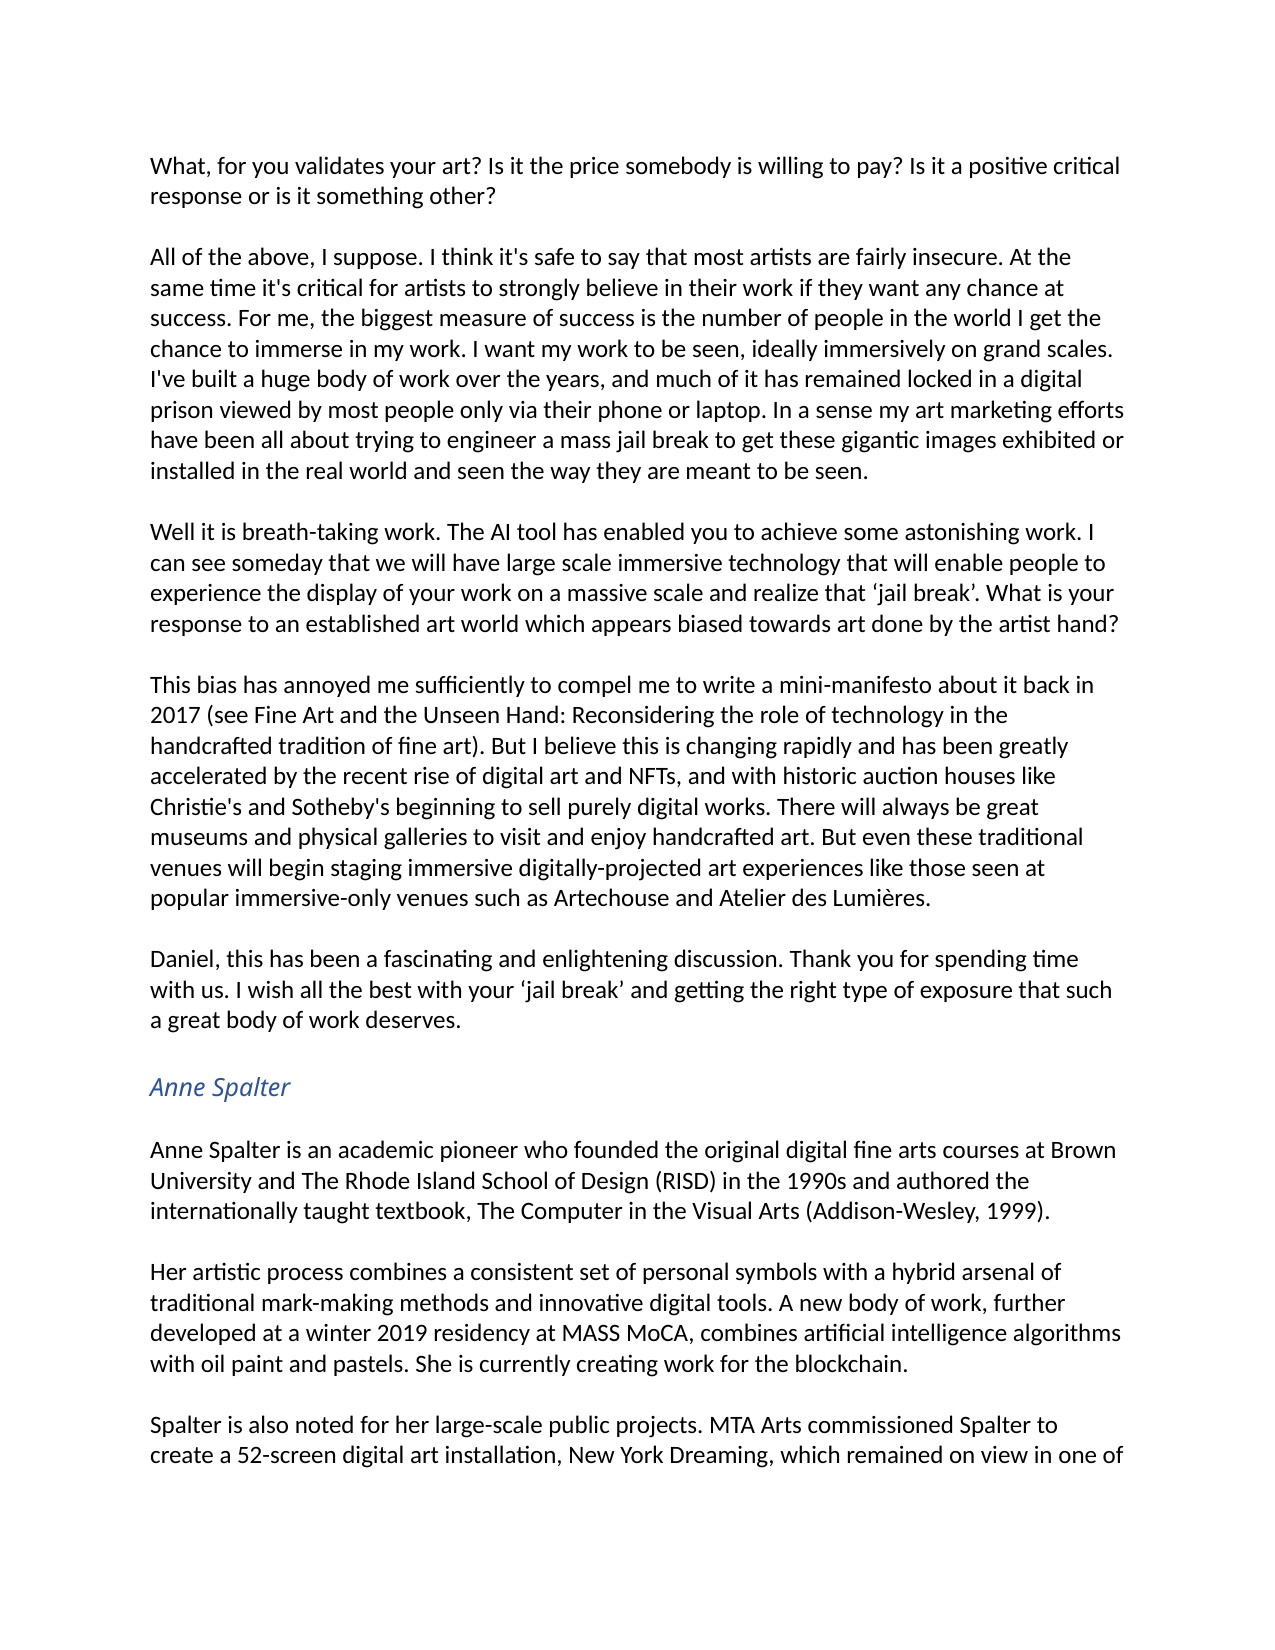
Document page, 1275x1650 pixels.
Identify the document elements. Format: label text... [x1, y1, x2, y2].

subtitle Anne Spalter [150, 1070, 1125, 1104]
text Her artistic process combines a consistent set of personal symbols with a hybrid arsenal of traditional mark-making methods and innovative digital tools. A new body of work, further developed at a winter 2019 residency at MASS MoCA, combines artificial intelligence algorithms with oil paint and pastels. She is currently creating work for the blockchain. [150, 1256, 1125, 1378]
text What, for you validates your art? Is it the price somebody is willing to pay? Is it a positive critical response or is it something other? [150, 150, 1125, 211]
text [150, 1409, 1125, 1470]
text Well it is breath-taking work. The AI tool has enabled you to achieve some astonishing work. I can see someday that we will have large scale immersive technology that will enable people to experience the display of your work on a massive scale and realize that ‘jail break’. What is your response to an established art world which appears biased towards art done by the artist hand? [150, 516, 1125, 638]
text All of the above, I suppose. I think it's safe to say that most artists are fairly insecure. At the same time it's critical for artists to strongly believe in their work if they want any chance at success. For me, the biggest measure of success is the number of people in the world I get the chance to immerse in my work. I want my work to be seen, ideally immersively on grand scales. I've built a huge body of work over the years, and much of it has remained locked in a digital prison viewed by most people only via their phone or laptop. In a sense my art marketing efforts have been all about trying to engineer a mass jail break to get these gigantic images exhibited or installed in the real world and seen the way they are meant to be seen. [150, 242, 1125, 486]
text Anne Spalter is an academic pioneer who founded the original digital fine arts courses at Brown University and The Rhode Island School of Design (RISD) in the 1990s and authored the internationally taught textbook, The Computer in the Visual Arts (Addison-Wesley, 1999). [150, 1134, 1125, 1226]
text Daniel, this has been a fascinating and enlightening discussion. Thank you for spending time with us. I wish all the best with your ‘jail break’ and getting the right type of exposure that such a great body of work deserves. [150, 943, 1125, 1035]
text This bias has annoyed me sufficiently to compel me to write a mini-manifesto about it back in 2017 (see Fine Art and the Unseen Hand: Reconsidering the role of technology in the handcrafted tradition of fine art). But I believe this is changing rapidly and has been greatly accelerated by the recent rise of digital art and NFTs, and with historic auction houses like Christie's and Sotheby's beginning to sell purely digital works. There will always be great museums and physical galleries to visit and enjoy handcrafted art. But even these traditional venues will begin staging immersive digitally-projected art experiences like those seen at popular immersive-only venues such as Artechouse and Atelier des Lumières. [150, 669, 1125, 913]
